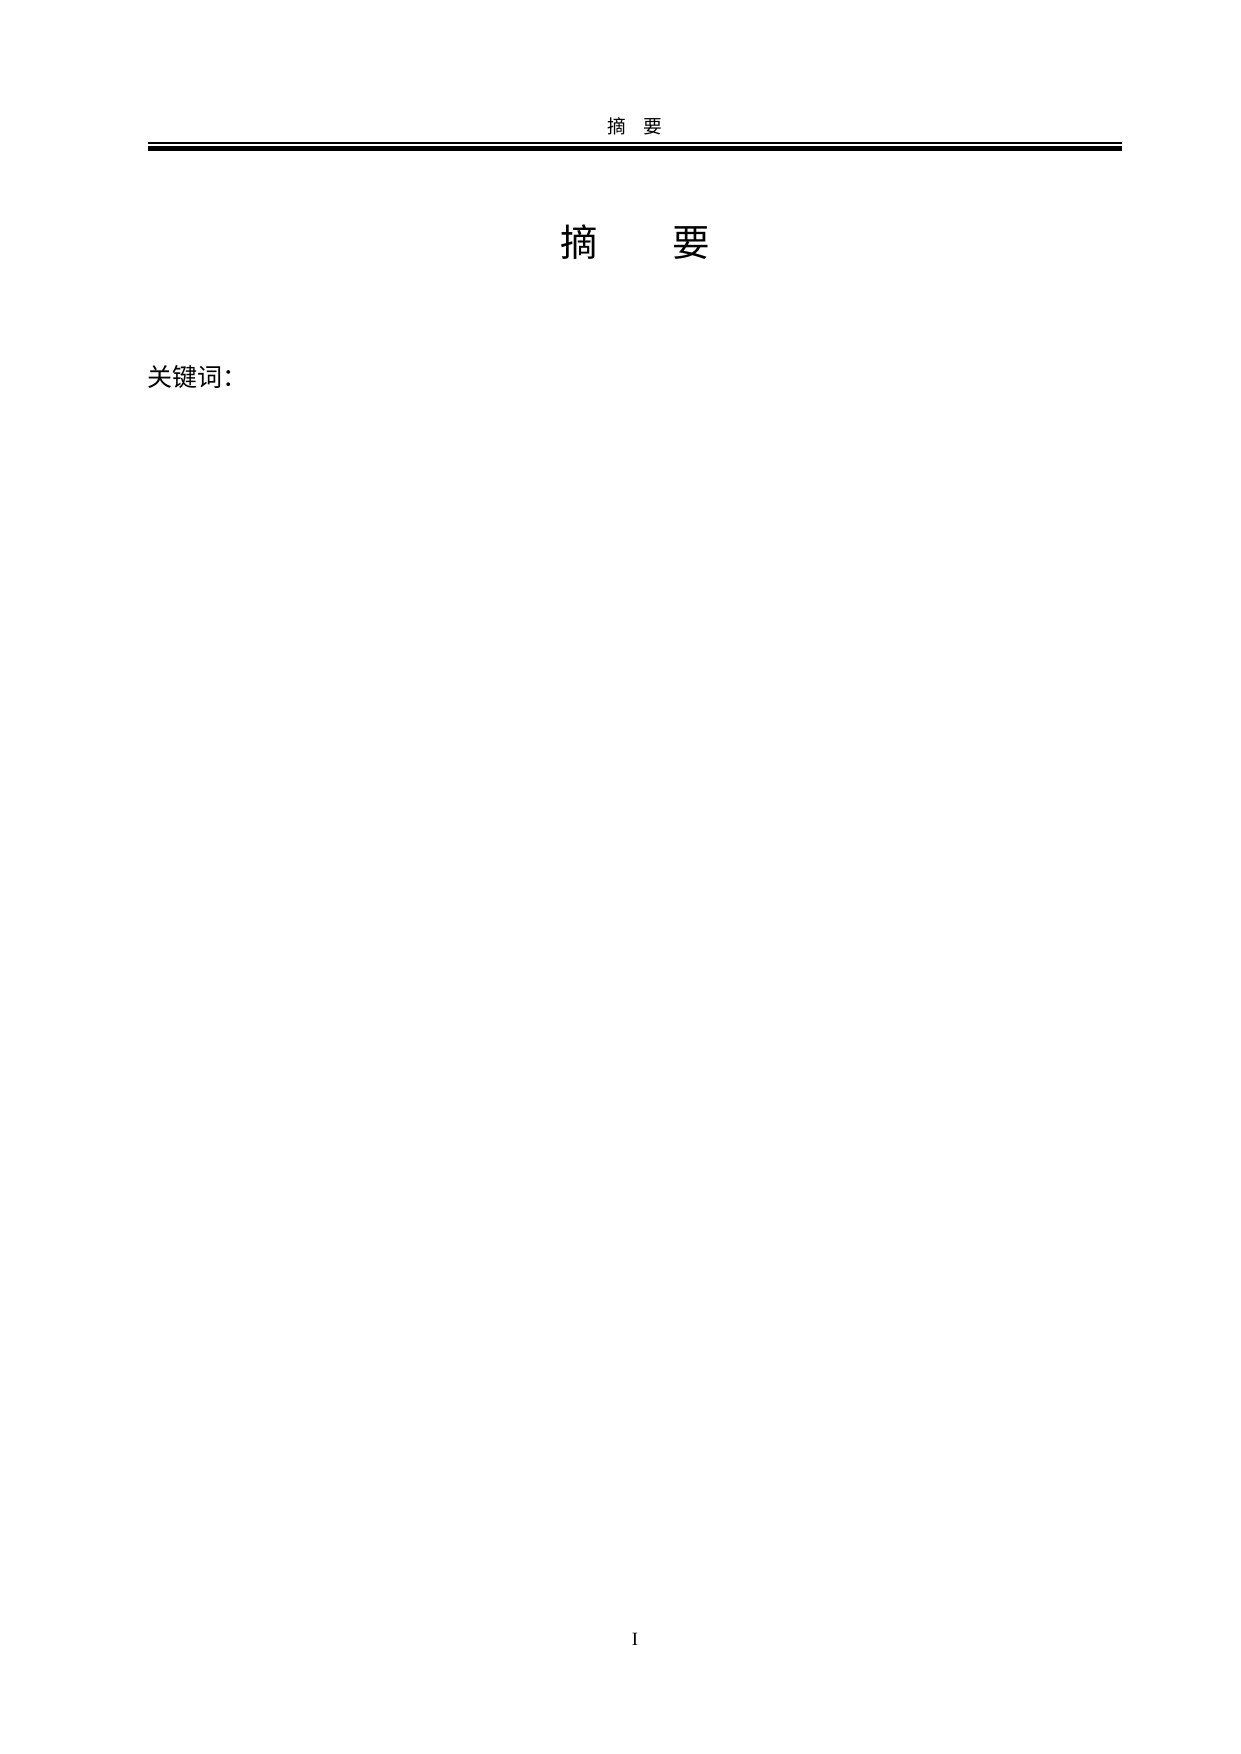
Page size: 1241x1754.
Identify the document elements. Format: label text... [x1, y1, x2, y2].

text 关键词： [148, 343, 1122, 408]
text 摘 要 [148, 208, 1122, 273]
